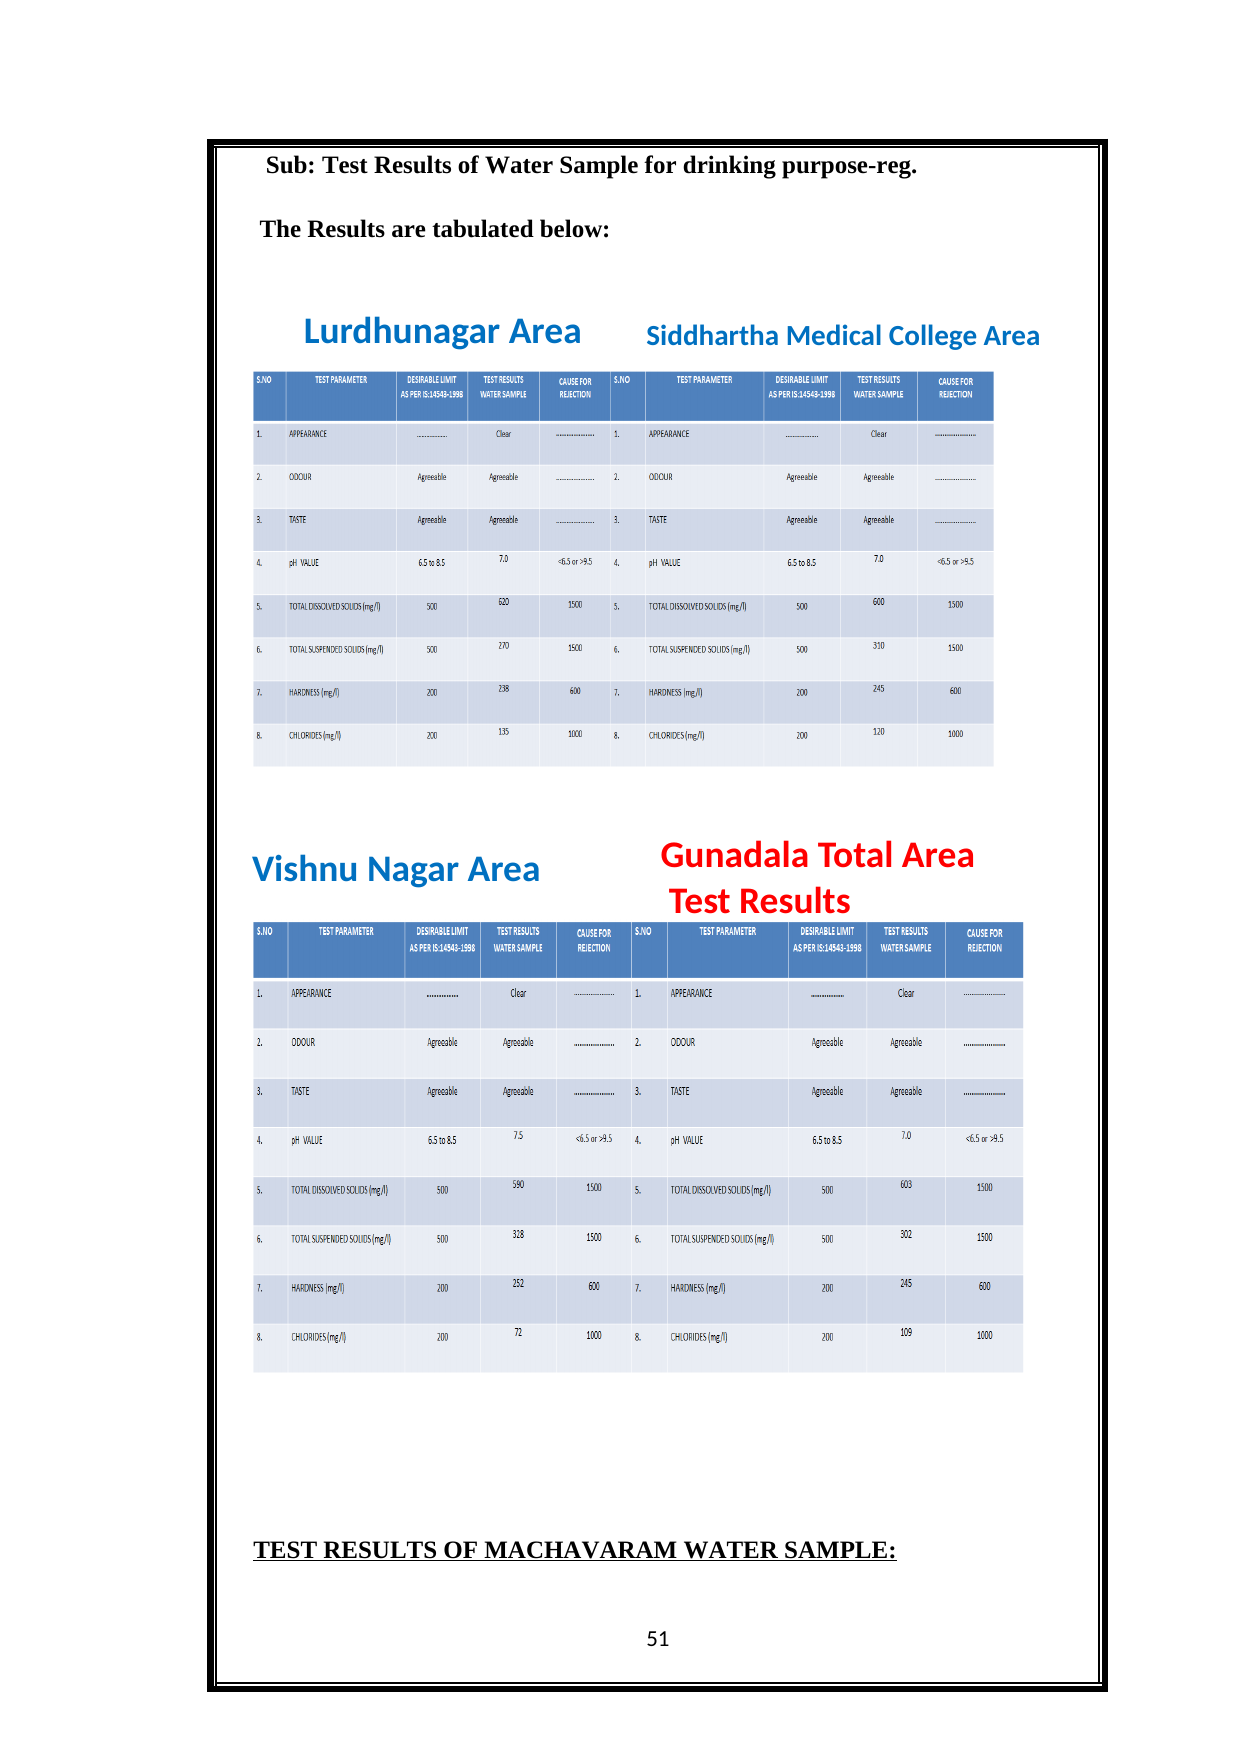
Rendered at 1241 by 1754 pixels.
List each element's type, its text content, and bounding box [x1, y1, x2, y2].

text TEST RESULTS OF MACHAVARAM WATER SAMPLE: [253, 1535, 1050, 1564]
picture [253, 370, 994, 767]
picture [253, 919, 1024, 1373]
text The Results are tabulated below: [253, 214, 1050, 243]
text Sub: Test Results of Water Sample for drinking purpose-reg. [253, 150, 1050, 179]
